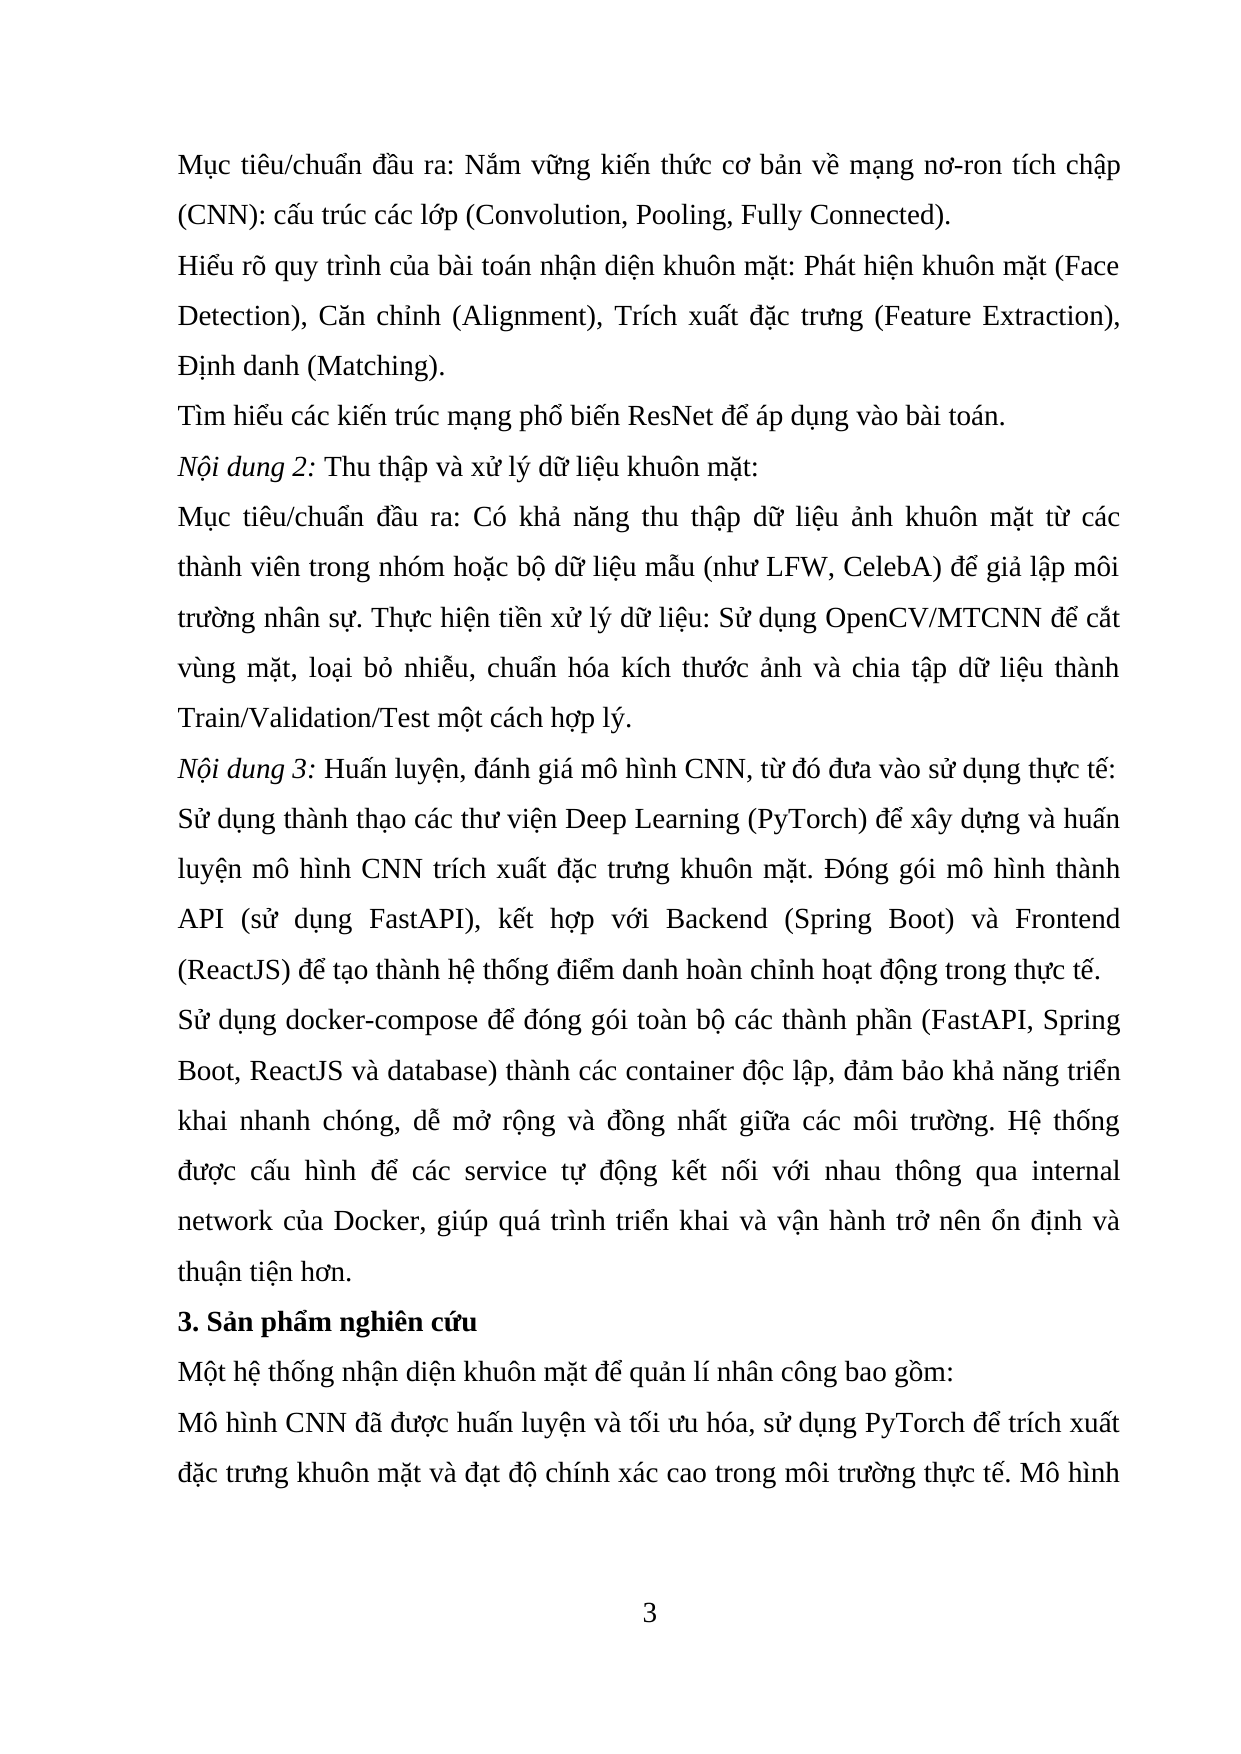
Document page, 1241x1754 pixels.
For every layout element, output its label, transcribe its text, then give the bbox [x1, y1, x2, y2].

text Nội dung 2: Thu thập và xử lý dữ liệu khuôn mặt: [177, 449, 1122, 482]
text Tìm hiểu các kiến trúc mạng phổ biến ResNet để áp dụng vào bài toán. [177, 398, 1122, 432]
text 3. Sản phẩm nghiên cứu [177, 1304, 1122, 1338]
text Nội dung 3: Huấn luyện, đánh giá mô hình CNN, từ đó đưa vào sử dụng thực tế: [177, 751, 1122, 784]
text Sử dụng docker-compose để đóng gói toàn bộ các thành phần (FastAPI, Spring Boot, ReactJS và database) thành các container độc lập, đảm bảo khả năng triển khai nhanh chóng, dễ mở rộng và đồng nhất giữa các môi trường. Hệ thống được cấu hình để các service tự động kết nối với nhau thông qua internal network của Docker, giúp quá trình triển khai và vận hành trở nên ổn định và thuận tiện hơn. [177, 1002, 1122, 1287]
text Hiểu rõ quy trình của bài toán nhận diện khuôn mặt: Phát hiện khuôn mặt (Face Detection), Căn chỉnh (Alignment), Trích xuất đặc trưng (Feature Extraction), Định danh (Matching). [177, 248, 1122, 382]
text Mục tiêu/chuẩn đầu ra: Có khả năng thu thập dữ liệu ảnh khuôn mặt từ các thành viên trong nhóm hoặc bộ dữ liệu mẫu (như LFW, CelebA) để giả lập môi trường nhân sự. Thực hiện tiền xử lý dữ liệu: Sử dụng OpenCV/MTCNN để cắt vùng mặt, loại bỏ nhiễu, chuẩn hóa kích thước ảnh và chia tập dữ liệu thành Train/Validation/Test một cách hợp lý. [177, 499, 1122, 734]
text Sử dụng thành thạo các thư viện Deep Learning (PyTorch) để xây dựng và huấn luyện mô hình CNN trích xuất đặc trưng khuôn mặt. Đóng gói mô hình thành API (sử dụng FastAPI), kết hợp với Backend (Spring Boot) và Frontend (ReactJS) để tạo thành hệ thống điểm danh hoàn chỉnh hoạt động trong thực tế. [177, 801, 1122, 986]
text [177, 1405, 1122, 1489]
text Mục tiêu/chuẩn đầu ra: Nắm vững kiến thức cơ bản về mạng nơ-ron tích chập (CNN): cấu trúc các lớp (Convolution, Pooling, Fully Connected). [177, 147, 1122, 231]
text Một hệ thống nhận diện khuôn mặt để quản lí nhân công bao gồm: [177, 1354, 1122, 1388]
